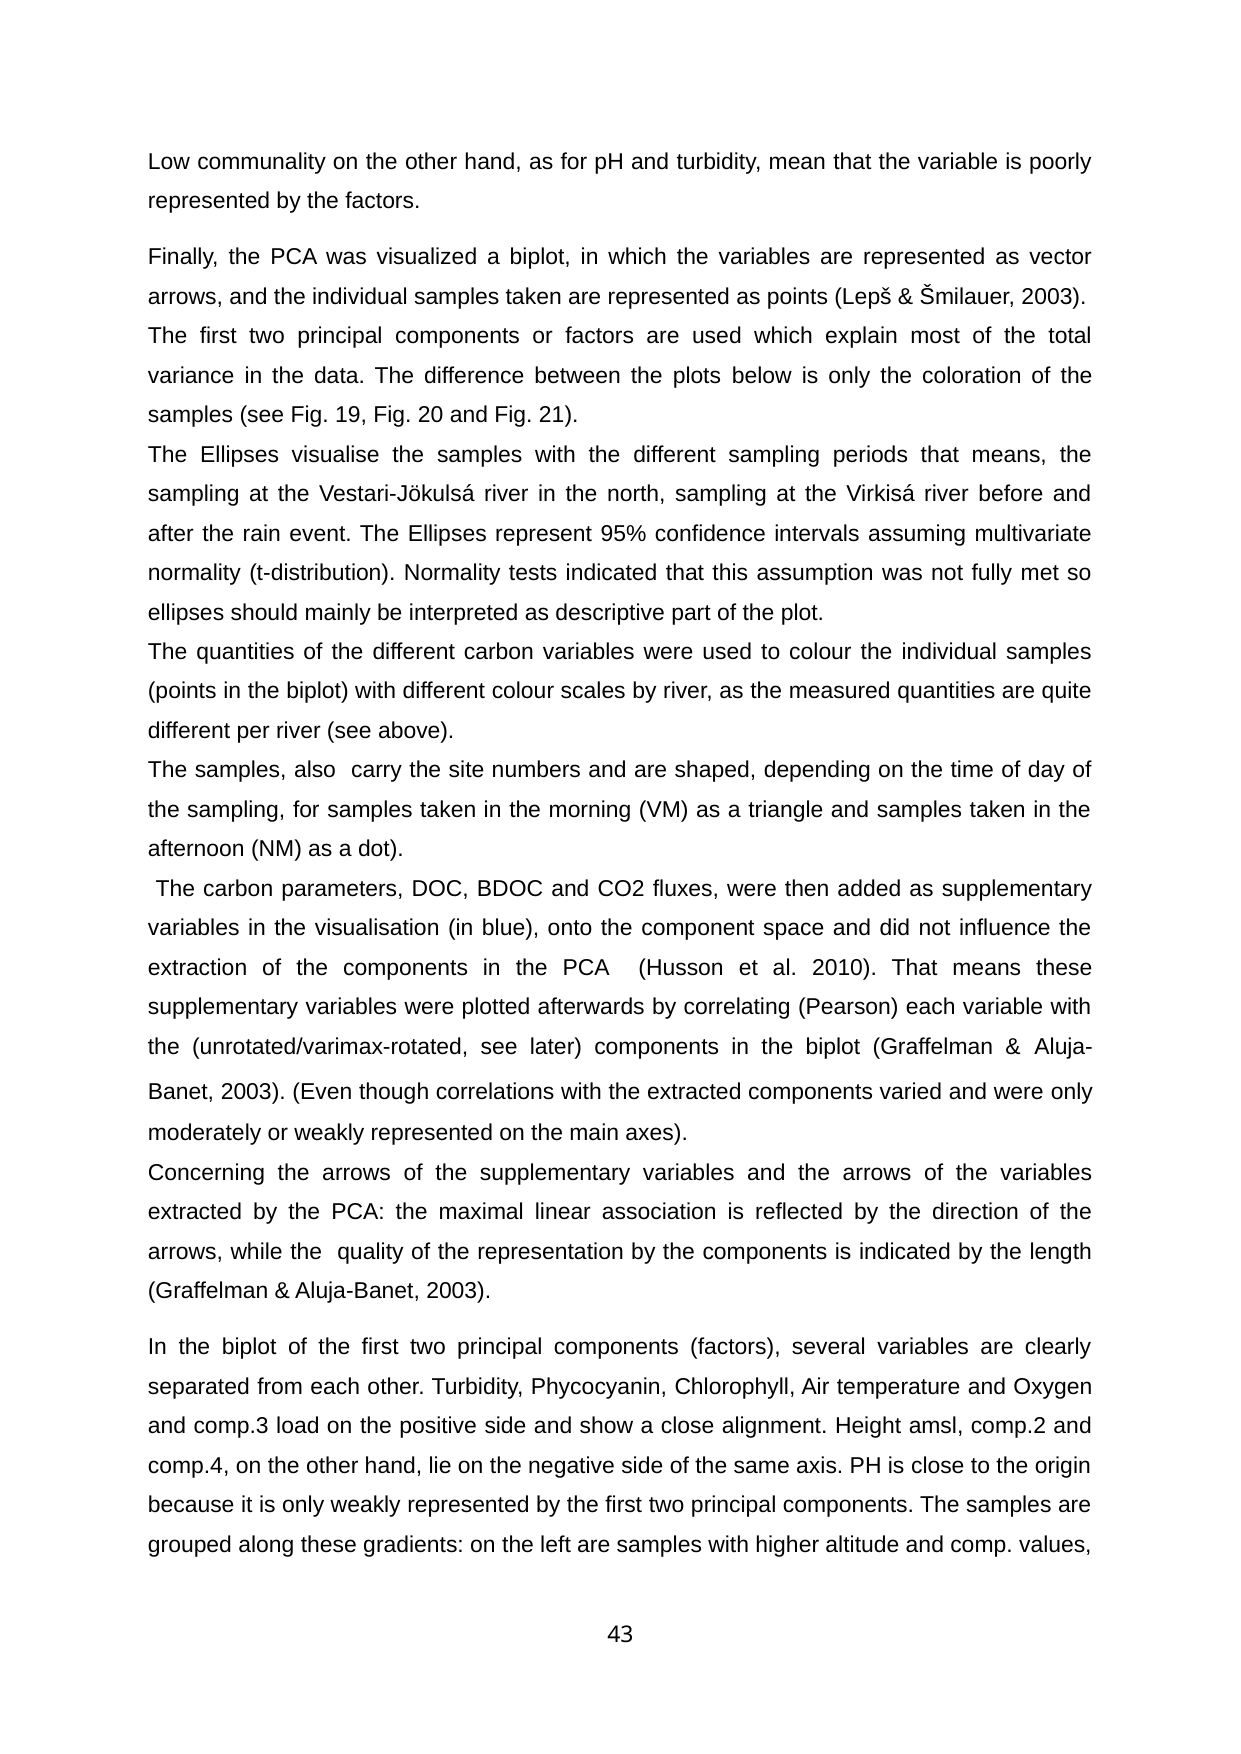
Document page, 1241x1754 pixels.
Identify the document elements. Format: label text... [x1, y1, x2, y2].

text The carbon parameters, DOC, BDOC and CO2 fluxes, were then added as supplementary variables in the visualisation (in blue), onto the component space and did not influence the extraction of the components in the PCA (Husson et al. 2010). That means these supplementary variables were plotted afterwards by correlating (Pearson) each variable with the (unrotated/varimax-rotated, see later) components in the biplot (Graffelman & Aluja-Banet, 2003). (Even though correlations with the extracted components varied and were only moderately or weakly represented on the main axes). [148, 875, 1093, 1146]
text The quantities of the different carbon variables were used to colour the individual samples (points in the biplot) with different colour scales by river, as the measured quantities are quite different per river (see 4.1 above). [148, 638, 1093, 743]
text The samples, also carry the site numbers and are shaped, depending on the time of day of the sampling, for samples taken in the morning (VM) as a triangle and samples taken in the afternoon (NM) as a dot). [148, 756, 1093, 862]
text Concerning the arrows of the supplementary variables and the arrows of the variables extracted by the PCA: the maximal linear association is reflected by the direction of the arrows, while the quality of the representation by the components is indicated by the length (Graffelman & Aluja-Banet, 2003). [148, 1159, 1093, 1303]
text Low communality on the other hand, as for pH and turbidity, mean that the variable is poorly represented by the factors. [148, 148, 1093, 213]
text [148, 1333, 1093, 1557]
text Finally, the PCA was visualized a biplot, in which the variables are represented as vector arrows, and the individual samples taken are represented as points (Lepš & Šmilauer, 2003). [148, 243, 1093, 309]
text The Ellipses visualise the samples with the different sampling periods that means, the sampling at the Vestari-Jökulsá river in the north, sampling at the Virkisá river before and after the rain event. The Ellipses represent 95% confidence intervals assuming multivariate normality (t-distribution). Normality tests indicated that this assumption was not fully met so ellipses should mainly be interpreted as descriptive part of the plot. [148, 441, 1093, 625]
text The first two principal components or factors are used which explain most of the total variance in the data. The difference between the plots below is only the coloration of the samples (see Fig. 15, Fig. 16 and Fig. 17). [148, 322, 1093, 427]
